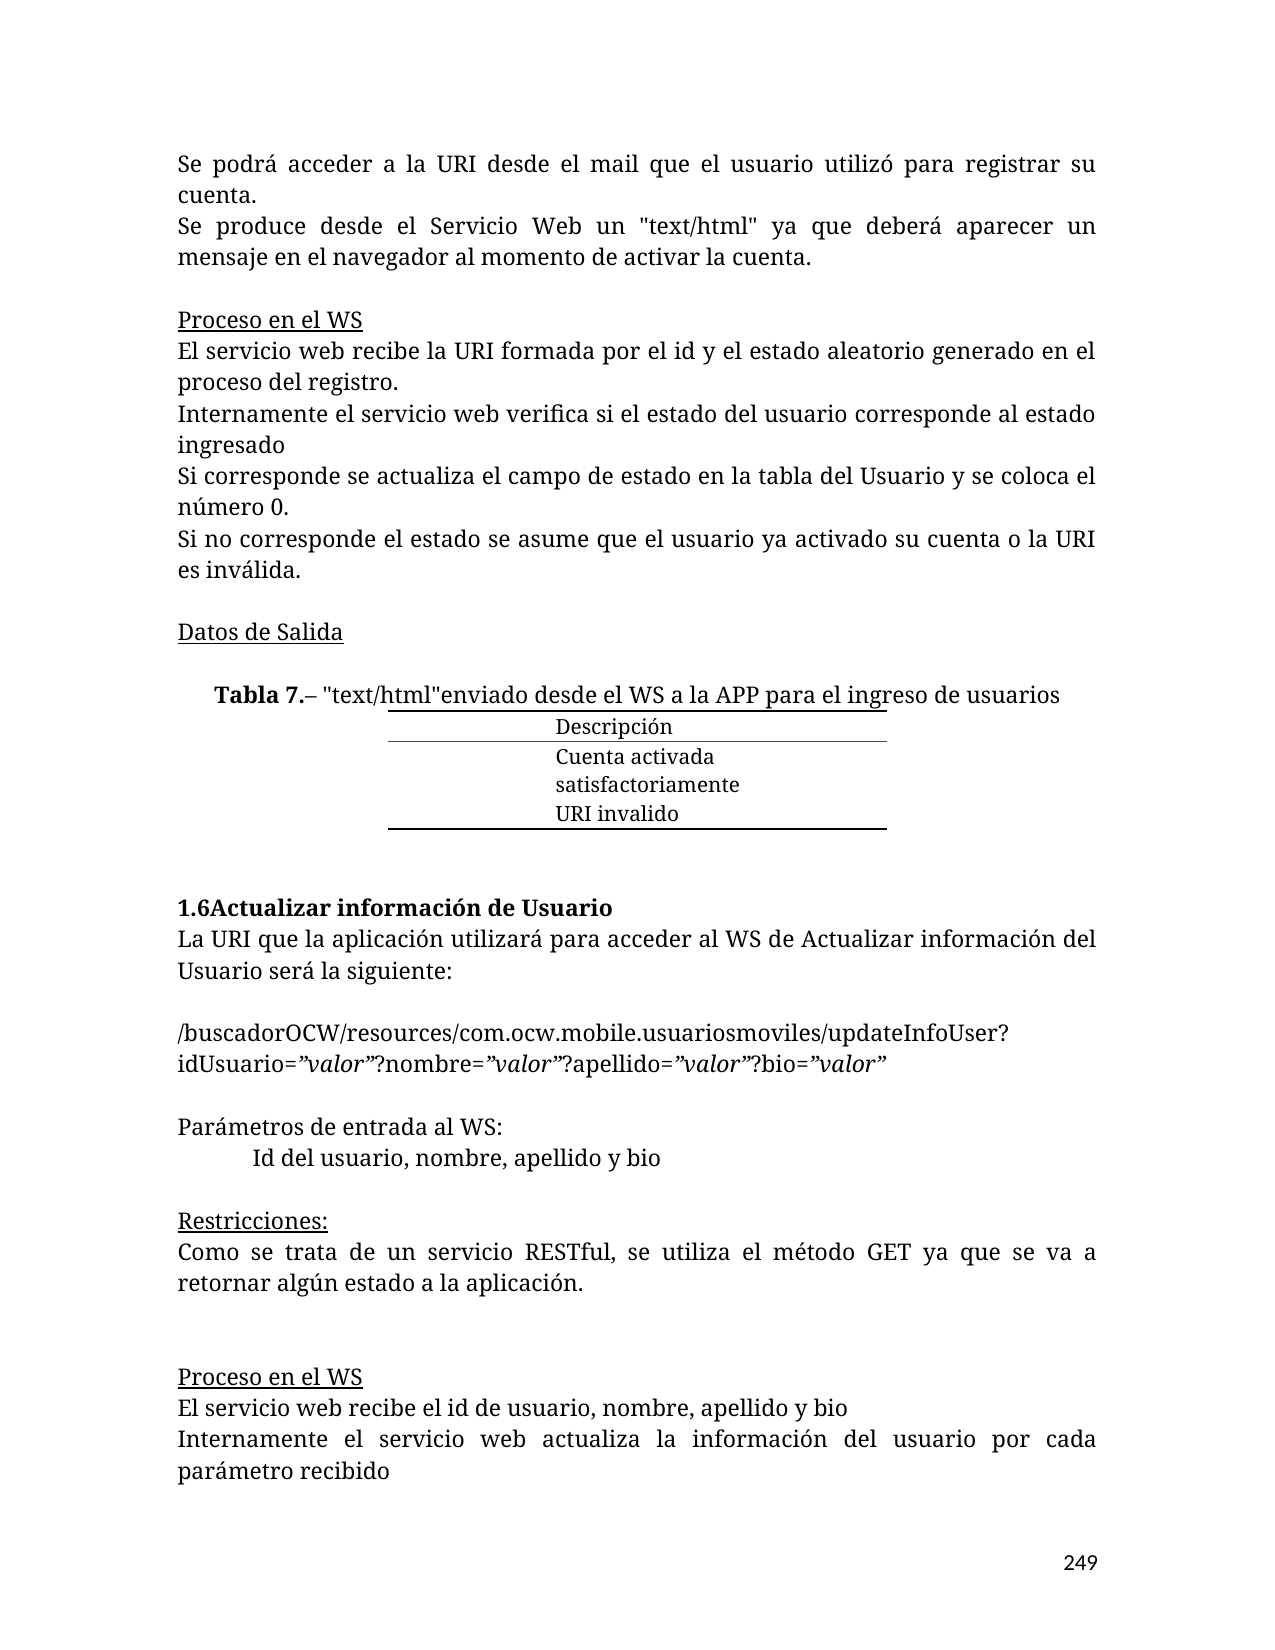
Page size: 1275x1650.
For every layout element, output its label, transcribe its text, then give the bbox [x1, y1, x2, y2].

text 1.6Actualizar información de Usuario [177, 892, 1098, 923]
text Tabla 7.– "text/html"enviado desde el WS a la APP para el ingreso de usuarios [177, 679, 1098, 710]
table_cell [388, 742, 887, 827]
text Restricciones: Como se trata de un servicio RESTful, se utiliza el método GET ya que se va a retornar algún estado a la aplicación. [177, 1173, 1098, 1298]
text /buscadorOCW/resources/com.ocw.mobile.usuariosmoviles/updateInfoUser?idUsuario=”valor”?nombre=”valor”?apellido=”valor”?bio=”valor” [177, 986, 1098, 1079]
text Id del usuario, nombre, apellido y bio [252, 1142, 1098, 1173]
text Si no corresponde el estado se asume que el usuario ya activado su cuenta o la URI es inválida. [177, 523, 1098, 585]
text El servicio web recibe la URI formada por el id y el estado aleatorio generado en el proceso del registro. [177, 335, 1098, 398]
text Proceso en el WS [177, 1361, 1098, 1392]
text Si corresponde se actualiza el campo de estado en la tabla del Usuario y se coloca el número 0. [177, 460, 1098, 523]
text Proceso en el WS [177, 304, 1098, 335]
text Internamente el servicio web verifica si el estado del usuario corresponde al estado ingresado [177, 398, 1098, 460]
text Parámetros de entrada al WS: [177, 1079, 1098, 1142]
text Datos de Salida [177, 616, 1098, 648]
text La URI que la aplicación utilizará para acceder al WS de Actualizar información del Usuario será la siguiente: [177, 923, 1098, 986]
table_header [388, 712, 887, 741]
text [177, 148, 1098, 210]
text El servicio web recibe el id de usuario, nombre, apellido y bio [177, 1392, 1098, 1423]
text Se produce desde el Servicio Web un "text/html" ya que deberá aparecer un mensaje en el navegador al momento de activar la cuenta. [177, 210, 1098, 273]
text Internamente el servicio web actualiza la información del usuario por cada parámetro recibido [177, 1423, 1098, 1486]
